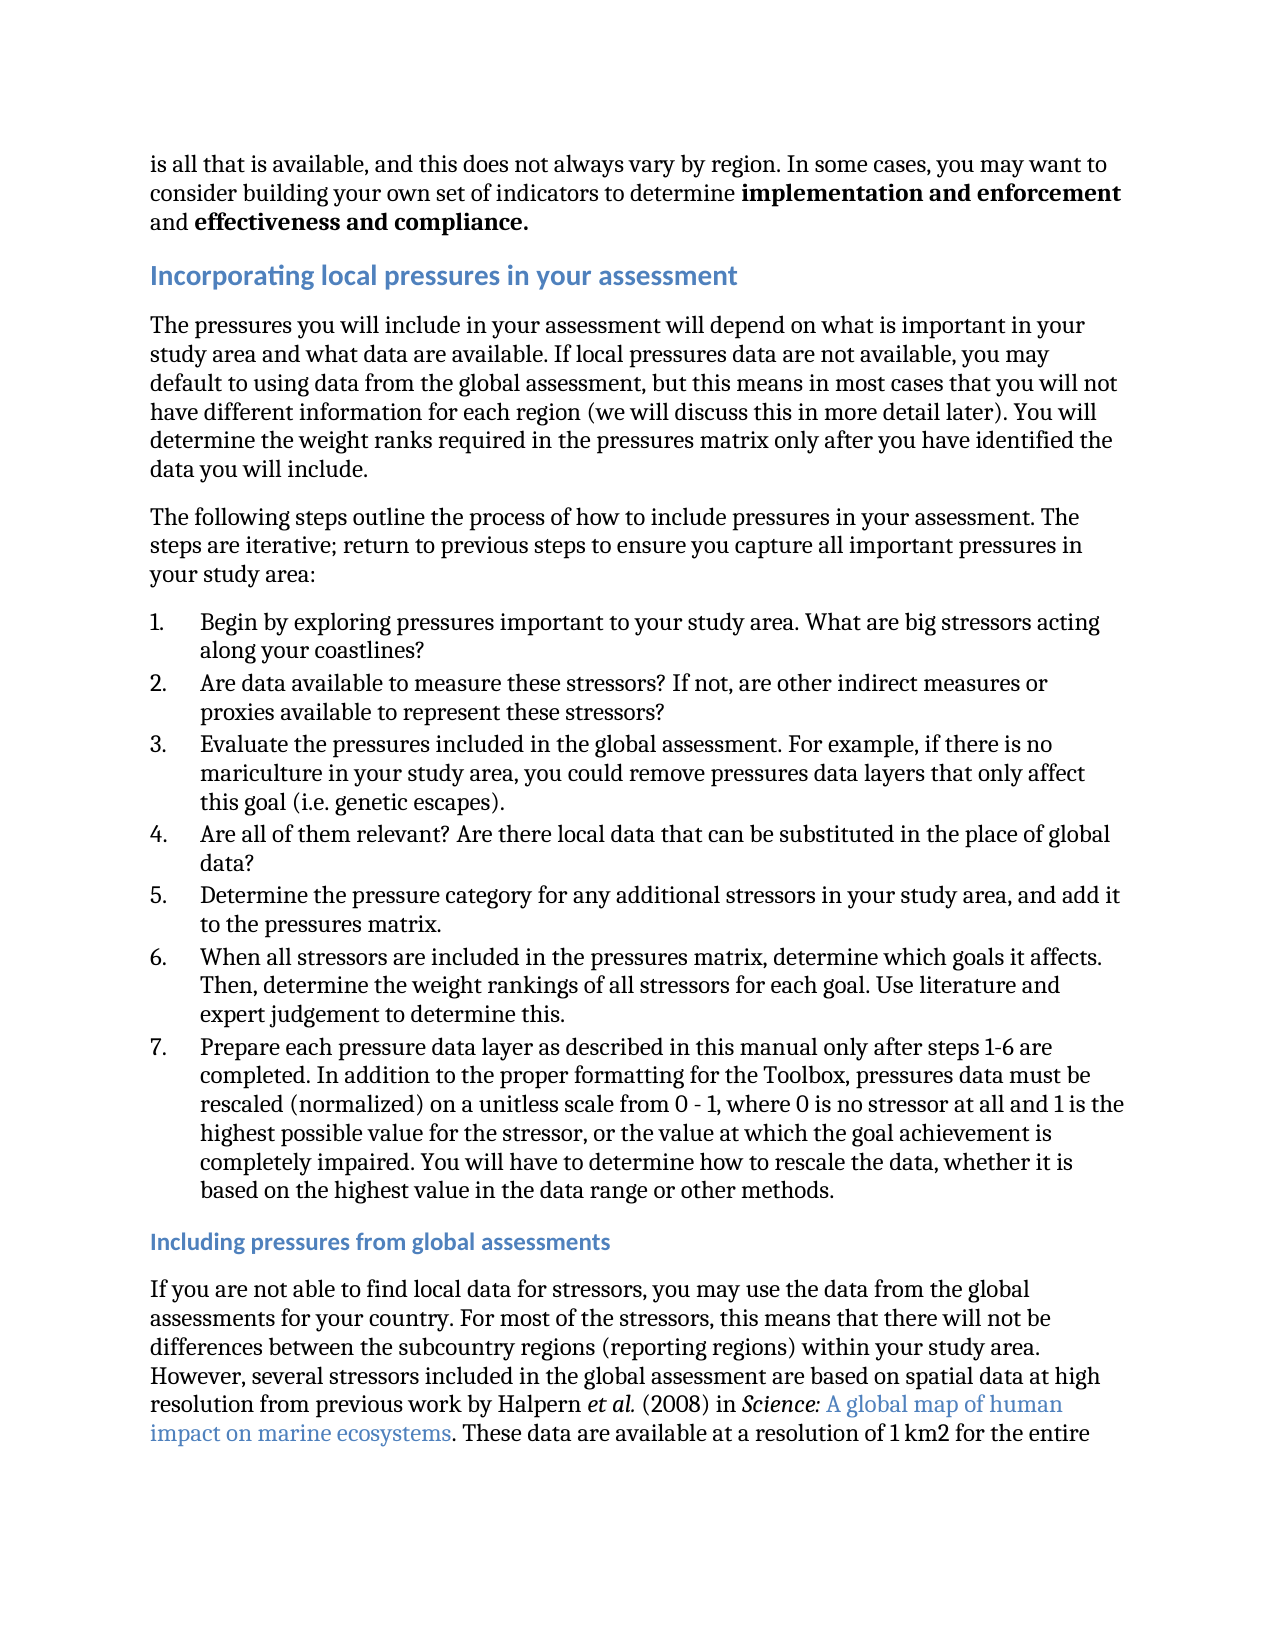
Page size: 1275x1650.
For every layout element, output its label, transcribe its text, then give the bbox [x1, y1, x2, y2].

list Are all of them relevant? Are there local data that can be substituted in the place of global data? [150, 820, 1125, 878]
list Begin by exploring pressures important to your study area. What are big stressors acting along your coastlines? [150, 608, 1125, 665]
text The following steps outline the process of how to include pressures in your assessment. The steps are iterative; return to previous steps to ensure you capture all important pressures in your study area: [150, 503, 1125, 589]
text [150, 150, 1125, 236]
list Determine the pressure category for any additional stressors in your study area, and add it to the pressures matrix. [150, 881, 1125, 939]
text The pressures you will include in your assessment will depend on what is important in your study area and what data are available. If local pressures data are not available, you may default to using data from the global assessment, but this means in most cases that you will not have different information for each region (we will discuss this in more detail later). You will determine the weight ranks required in the pressures matrix only after you have identified the data you will include. [150, 311, 1125, 484]
list Are data available to measure these stressors? If not, are other indirect measures or proxies available to represent these stressors? [150, 669, 1125, 726]
list Prepare each pressure data layer as described in this manual only after steps 1-6 are completed. In addition to the proper formatting for the Toolbox, pressures data must be rescaled (normalized) on a unitless scale from 0 - 1, where 0 is no stressor at all and 1 is the highest possible value for the stressor, or the value at which the goal achievement is completely impaired. You will have to determine how to rescale the data, whether it is based on the highest value in the data range or other methods. [150, 1033, 1125, 1205]
subtitle Including pressures from global assessments [150, 1226, 1125, 1257]
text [150, 1275, 1125, 1448]
subtitle Incorporating local pressures in your assessment [150, 257, 1125, 293]
list When all stressors are included in the pressures matrix, determine which goals it affects. Then, determine the weight rankings of all stressors for each goal. Use literature and expert judgement to determine this. [150, 943, 1125, 1029]
list Evaluate the pressures included in the global assessment. For example, if there is no mariculture in your study area, you could remove pressures data layers that only affect this goal (i.e. genetic escapes). [150, 730, 1125, 816]
